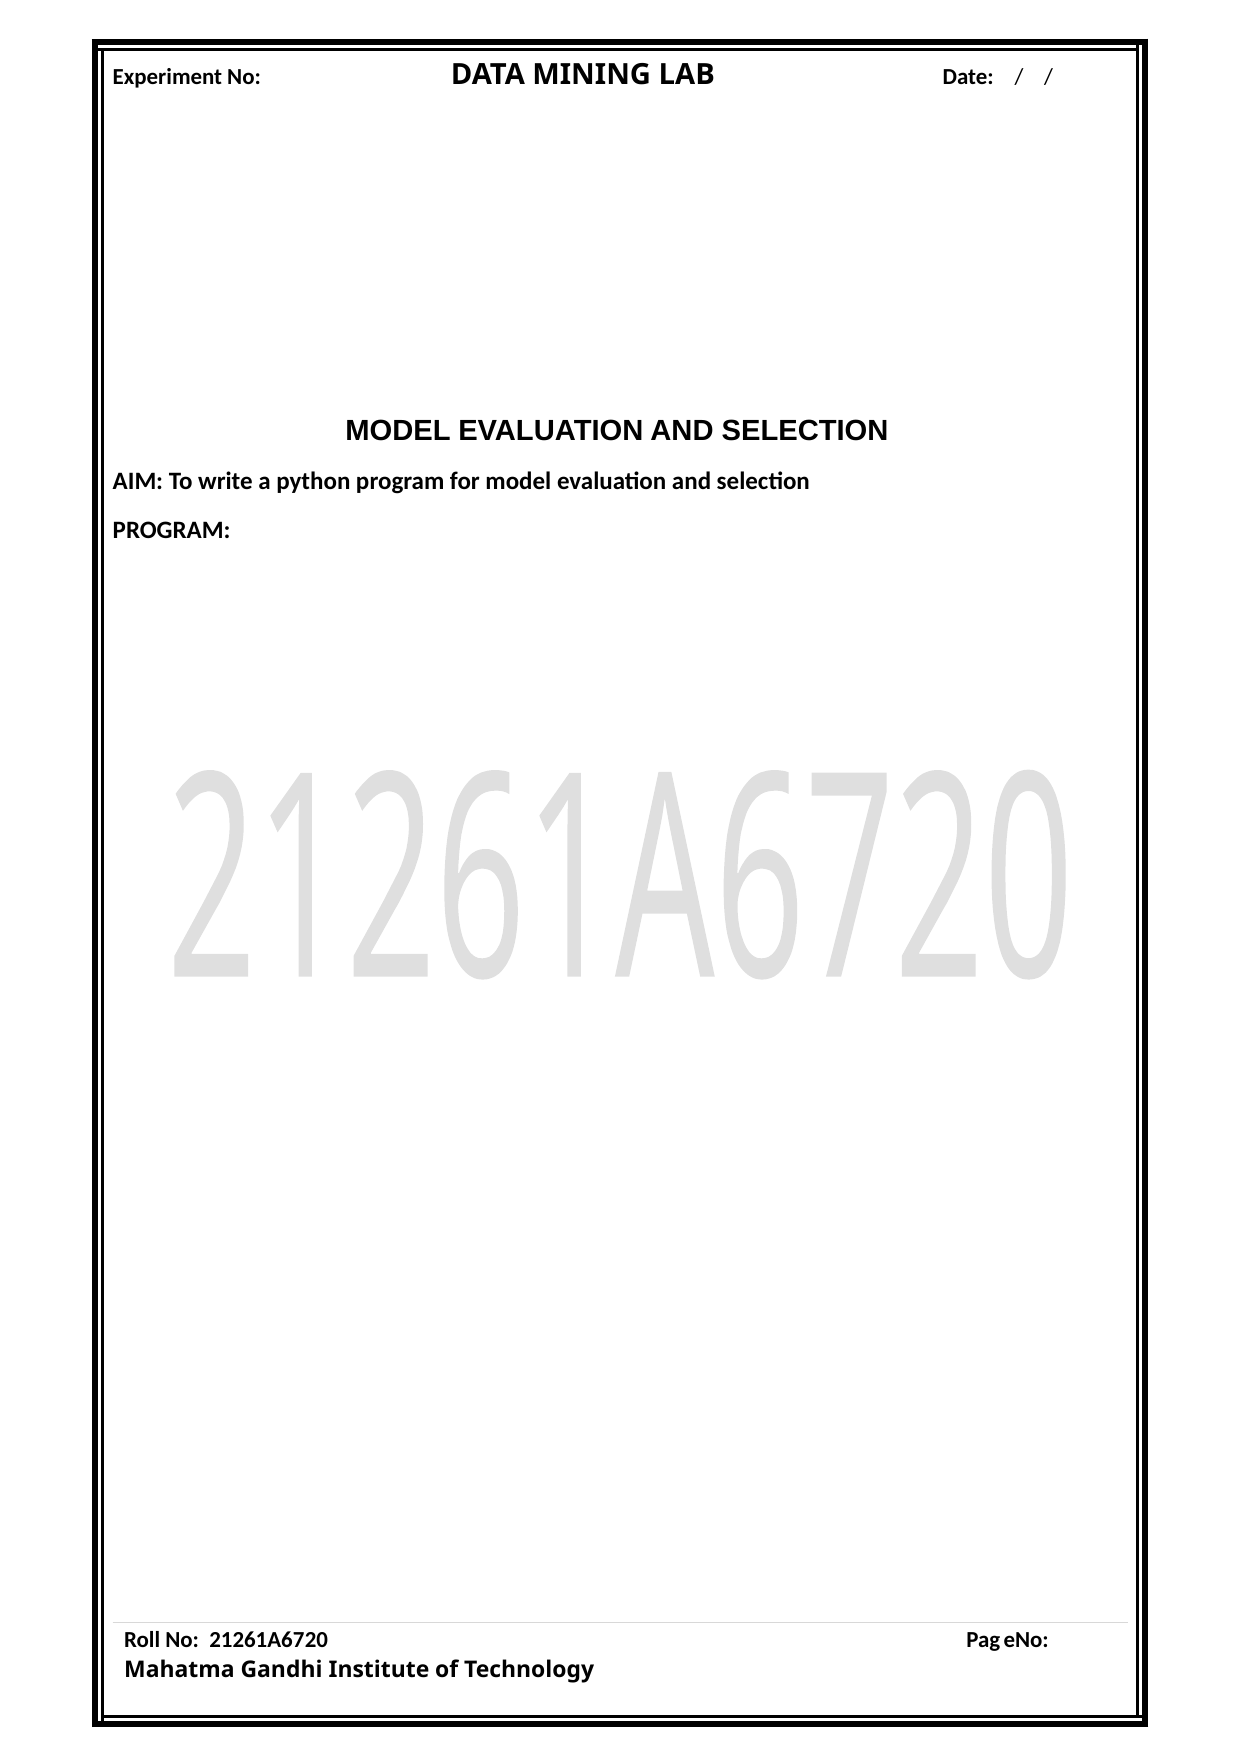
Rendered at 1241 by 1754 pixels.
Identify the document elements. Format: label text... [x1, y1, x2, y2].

text AIM: To write a python program for model evaluation and selection PROGRAM: [112, 465, 928, 545]
text MODEL EVALUATION AND SELECTION [112, 412, 1121, 446]
